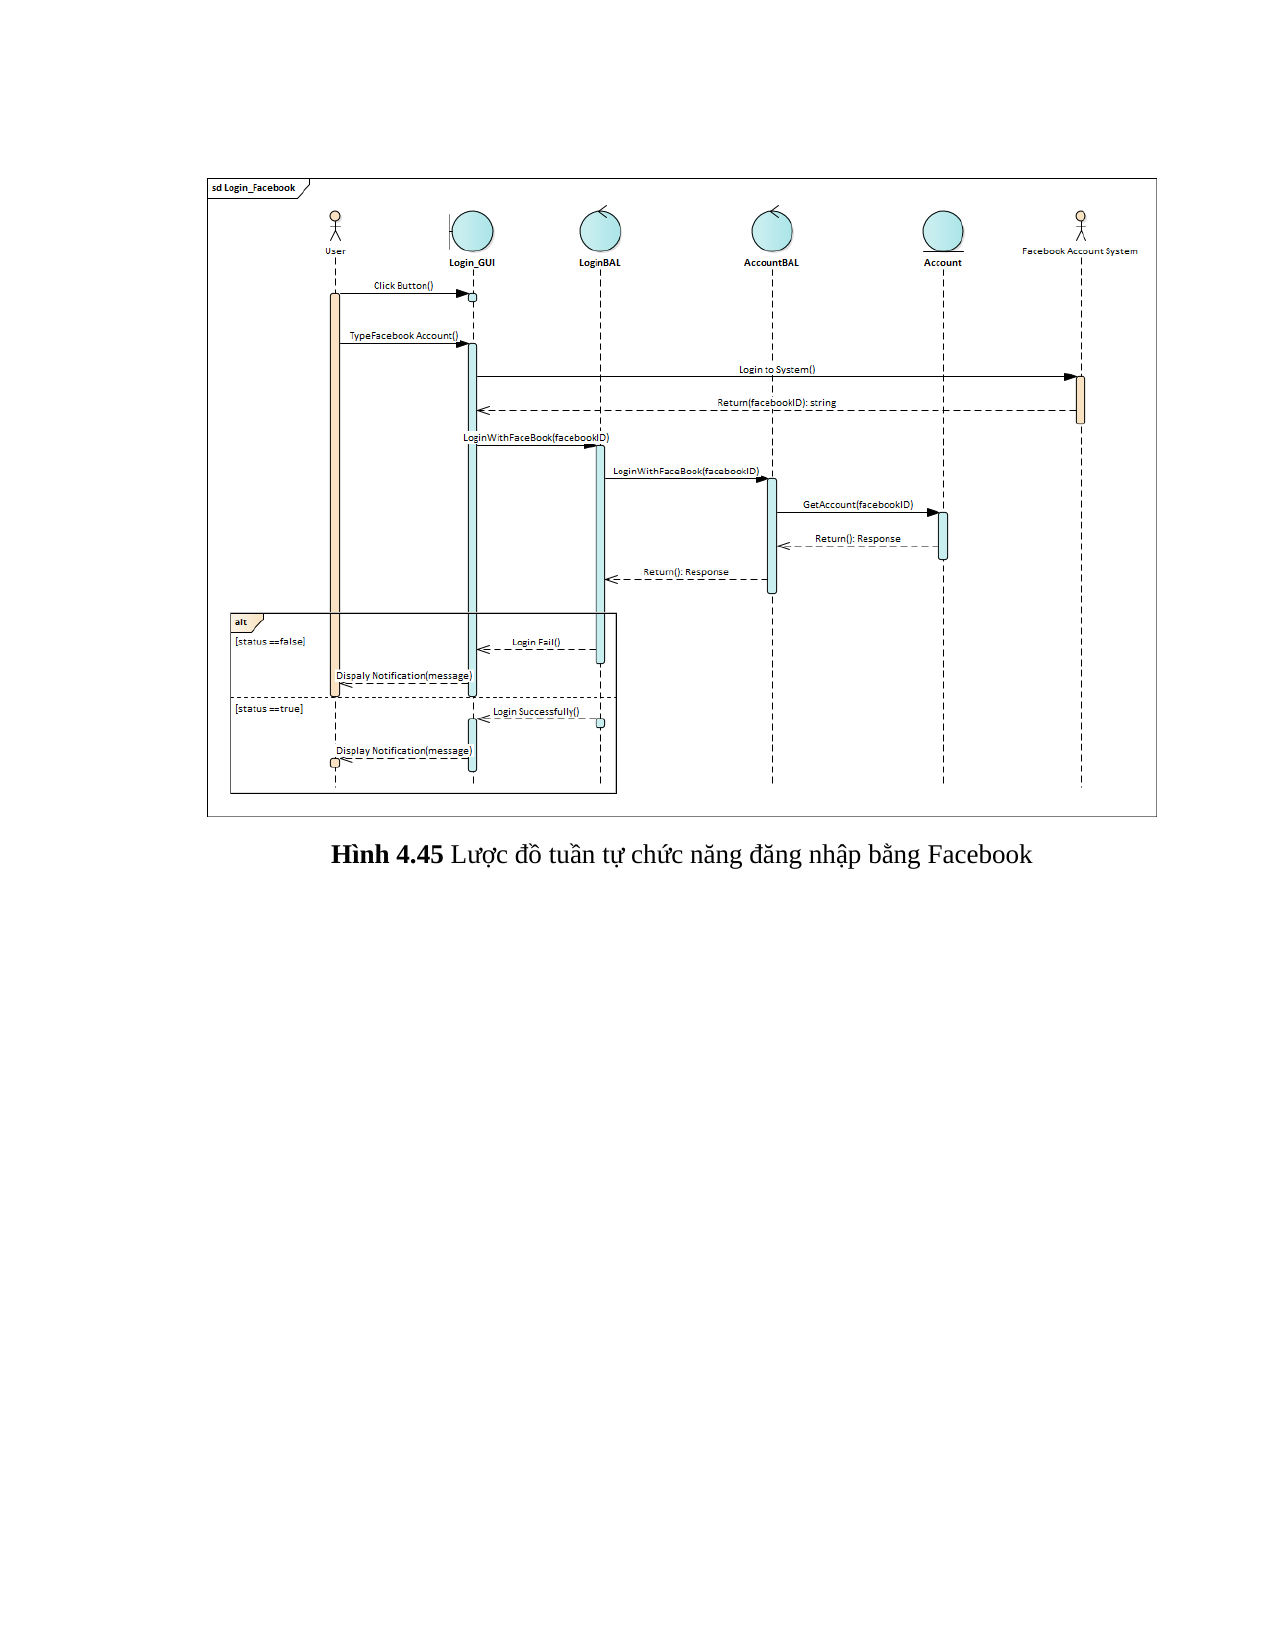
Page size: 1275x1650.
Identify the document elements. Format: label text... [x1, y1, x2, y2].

picture [206, 177, 1157, 817]
text Hình 4.45 Lược đồ tuần tự chức năng đăng nhập bằng Facebook [207, 838, 1157, 870]
